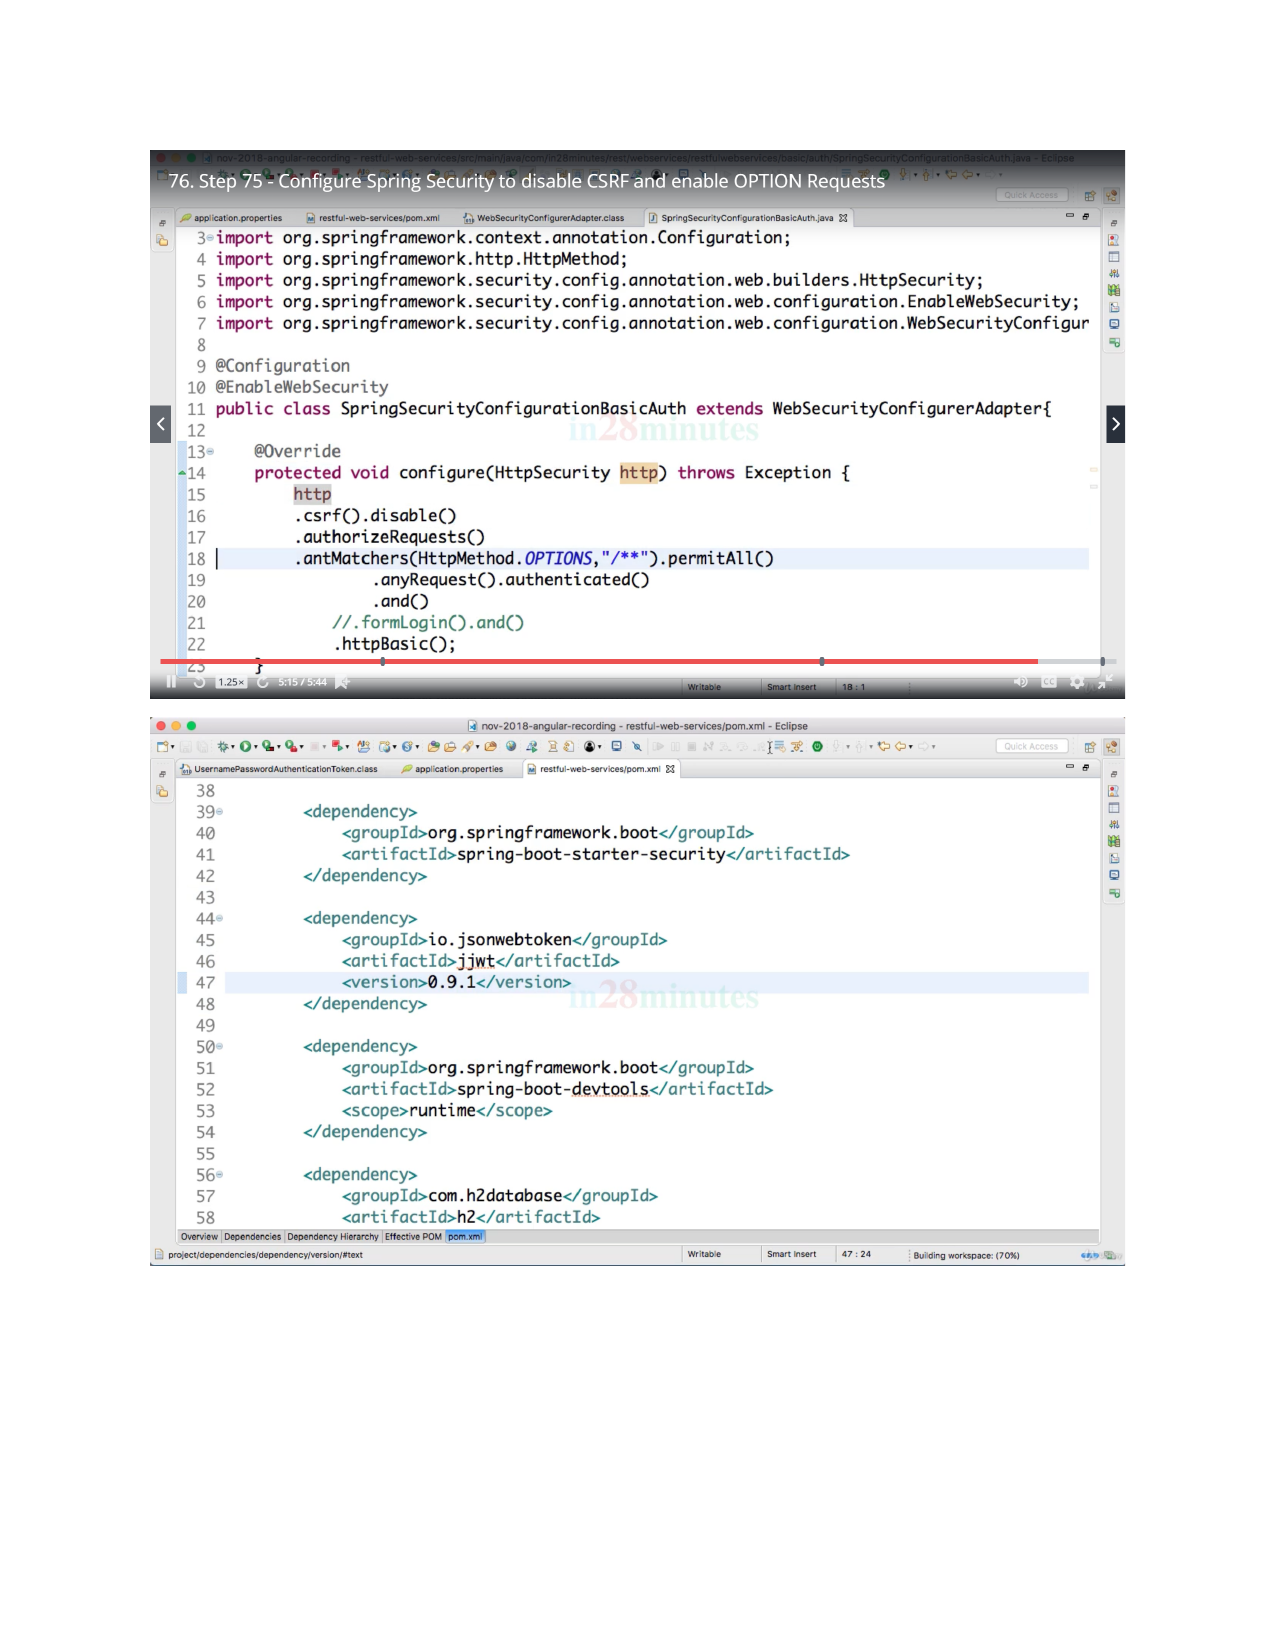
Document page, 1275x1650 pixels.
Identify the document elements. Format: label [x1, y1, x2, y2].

picture [150, 717, 1125, 1266]
picture [150, 150, 1125, 699]
